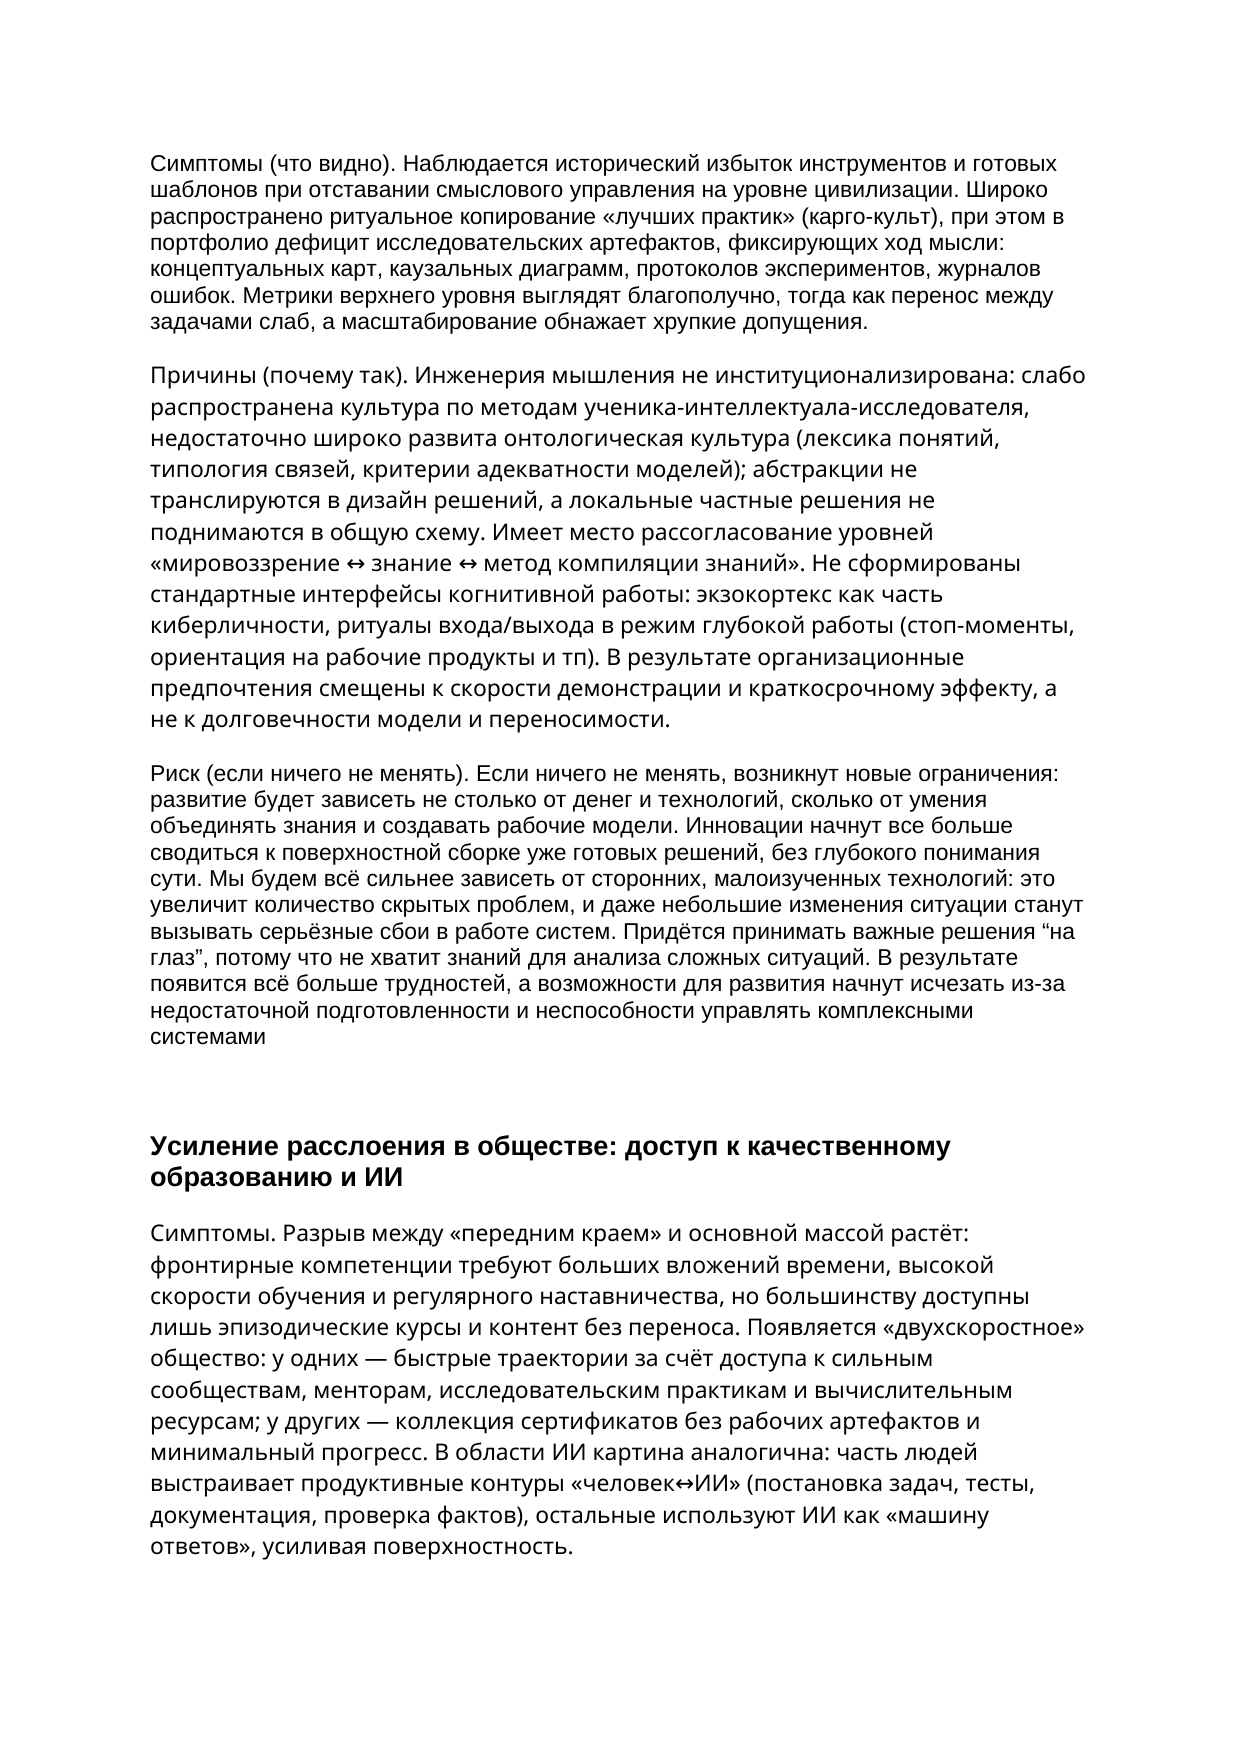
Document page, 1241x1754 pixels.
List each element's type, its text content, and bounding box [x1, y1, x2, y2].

text Причины (почему так). Инженерия мышления не институционализирована: слабо распространена культура по методам ученика-интеллектуала-исследователя, недостаточно широко развита онтологическая культура (лексика понятий, типология связей, критерии адекватности моделей); абстракции не транслируются в дизайн решений, а локальные частные решения не поднимаются в общую схему. Имеет место рассогласование уровней «мировоззрение ↔ знание ↔ метод компиляции знаний». Не сформированы стандартные интерфейсы когнитивной работы: экзокортекс как часть киберличности, ритуалы входа/выхода в режим глубокой работы (стоп-моменты, ориентация на рабочие продукты и тп). В результате организационные предпочтения смещены к скорости демонстрации и краткосрочному эффекту, а не к долговечности модели и переносимости. [150, 359, 1090, 734]
text Риск (если ничего не менять). Если ничего не менять, возникнут новые ограничения: развитие будет зависеть не столько от денег и технологий, сколько от умения объединять знания и создавать рабочие модели. Инновации начнут все больше сводиться к поверхностной сборке уже готовых решений, без глубокого понимания сути. Мы будем всё сильнее зависеть от сторонних, малоизученных технологий: это увеличит количество скрытых проблем, и даже небольшие изменения ситуации станут вызывать серьёзные сбои в работе систем. Придётся принимать важные решения “на глаз”, потому что не хватит знаний для анализа сложных ситуаций. В результате появится всё больше трудностей, а возможности для развития начнут исчезать из-за недостаточной подготовленности и неспособности управлять комплексными системами [150, 759, 1090, 1049]
text Симптомы. Разрыв между «передним краем» и основной массой растёт: фронтирные компетенции требуют больших вложений времени, высокой скорости обучения и регулярного наставничества, но большинству доступны лишь эпизодические курсы и контент без переноса. Появляется «двухскоростное» общество: у одних — быстрые траектории за счёт доступа к сильным сообществам, менторам, исследовательским практикам и вычислительным ресурсам; у других — коллекция сертификатов без рабочих артефактов и минимальный прогресс. В области ИИ картина аналогична: часть людей выстраивает продуктивные контуры «человек↔ИИ» (постановка задач, тесты, документация, проверка фактов), остальные используют ИИ как «машину ответов», усиливая поверхностность. [150, 1217, 1090, 1561]
text Симптомы (что видно). Наблюдается исторический избыток инструментов и готовых шаблонов при отставании смыслового управления на уровне цивилизации. Широко распространено ритуальное копирование «лучших практик» (карго-культ), при этом в портфолио дефицит исследовательских артефактов, фиксирующих ход мысли: концептуальных карт, каузальных диаграмм, протоколов экспериментов, журналов ошибок. Метрики верхнего уровня выглядят благополучно, тогда как перенос между задачами слаб, а масштабирование обнажает хрупкие допущения. [150, 150, 1090, 334]
subtitle Усиление расслоения в обществе: доступ к качественному образованию и ИИ [150, 1130, 1090, 1192]
